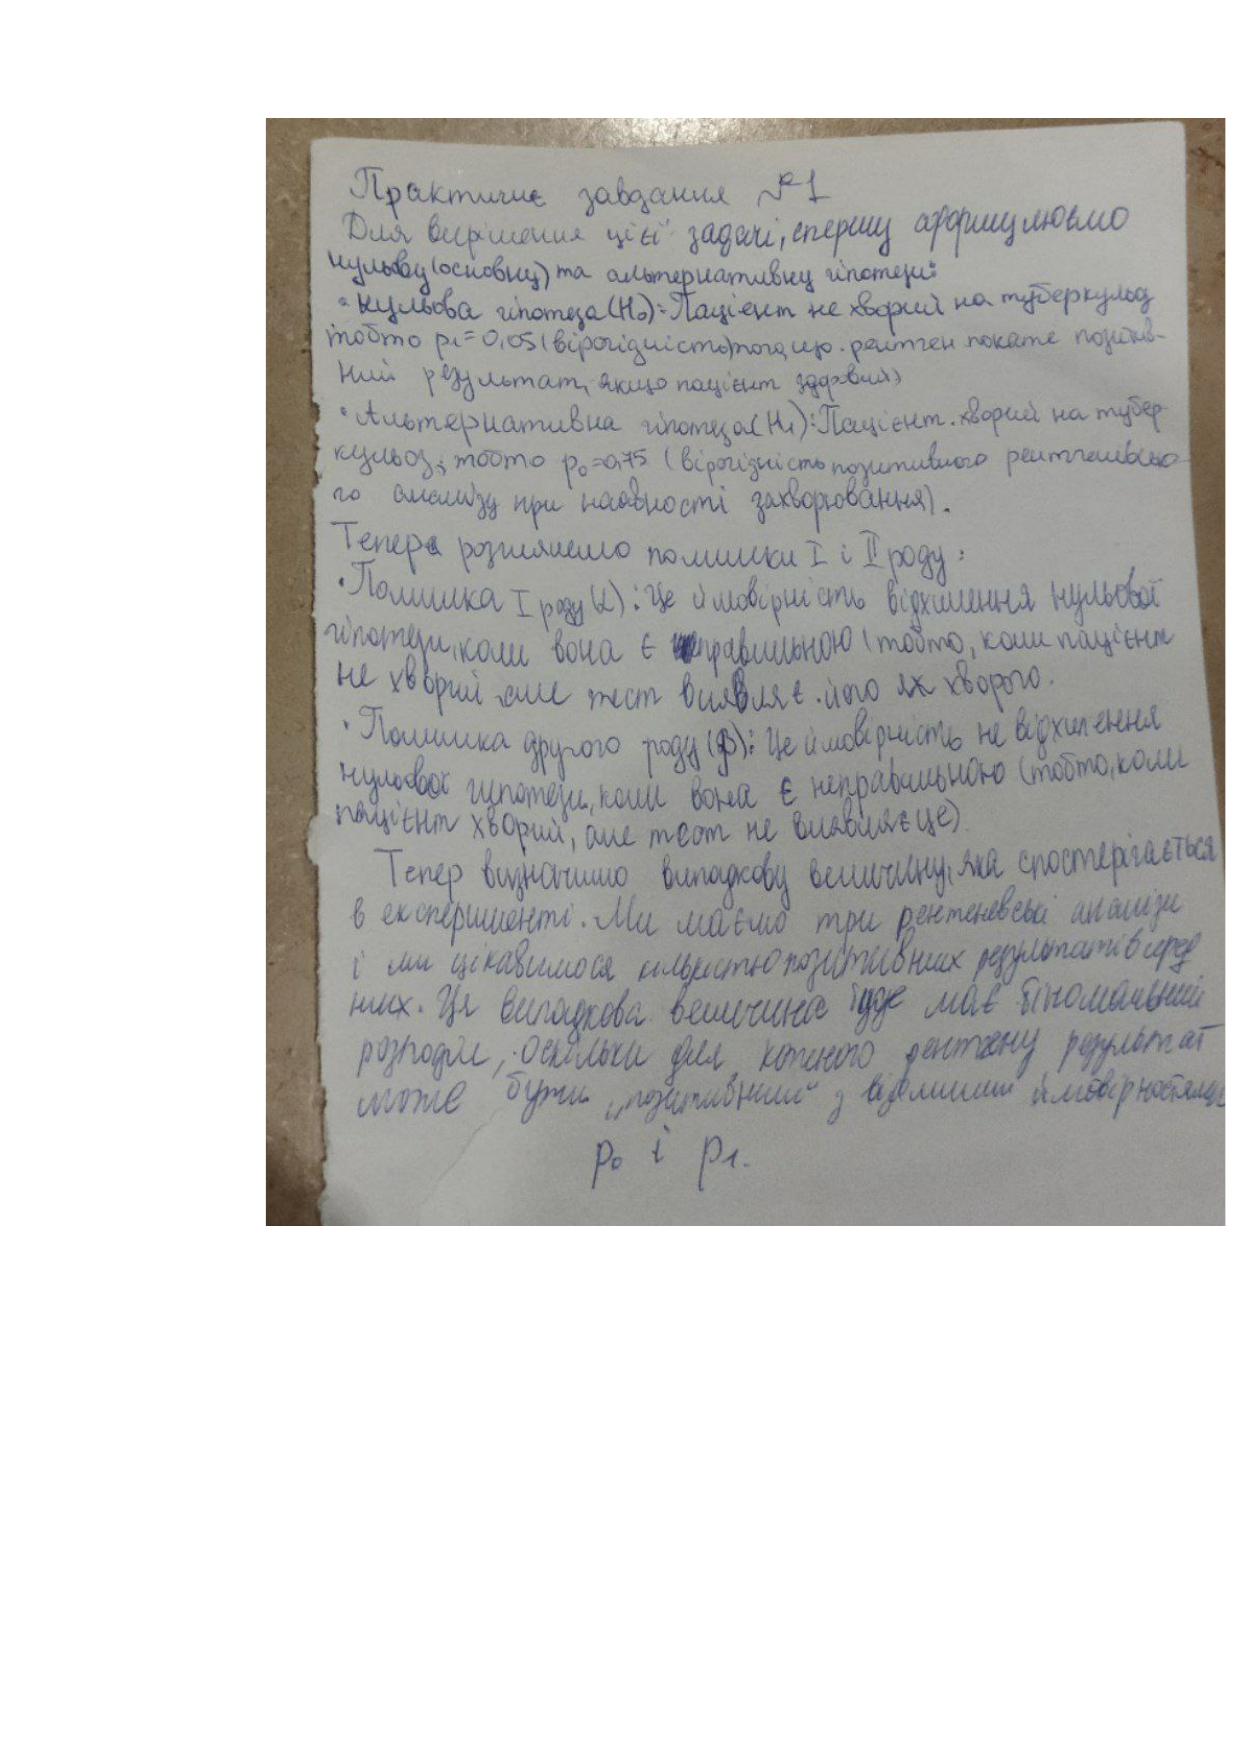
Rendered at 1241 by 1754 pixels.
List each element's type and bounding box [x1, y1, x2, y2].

picture [265, 118, 1226, 1226]
